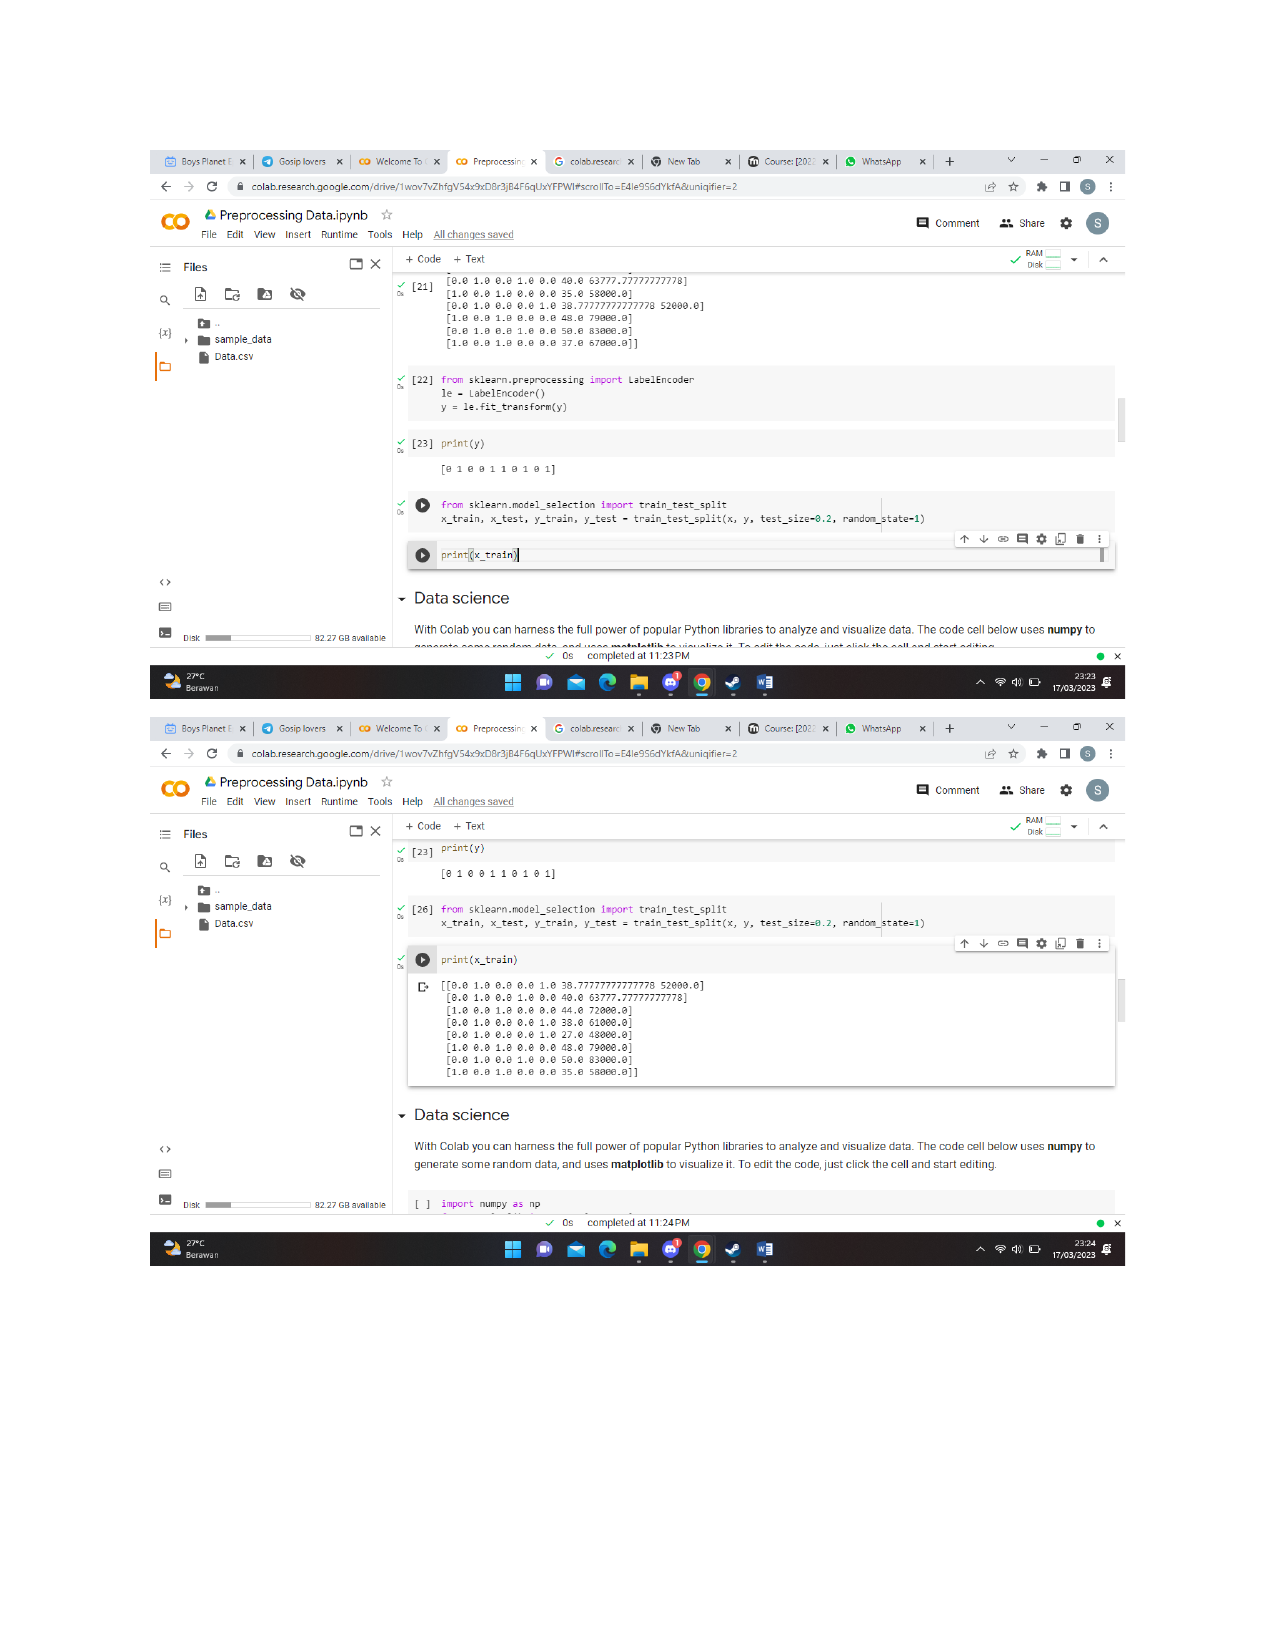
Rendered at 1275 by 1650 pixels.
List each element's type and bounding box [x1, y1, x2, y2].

picture [150, 717, 1125, 1266]
picture [150, 150, 1125, 699]
